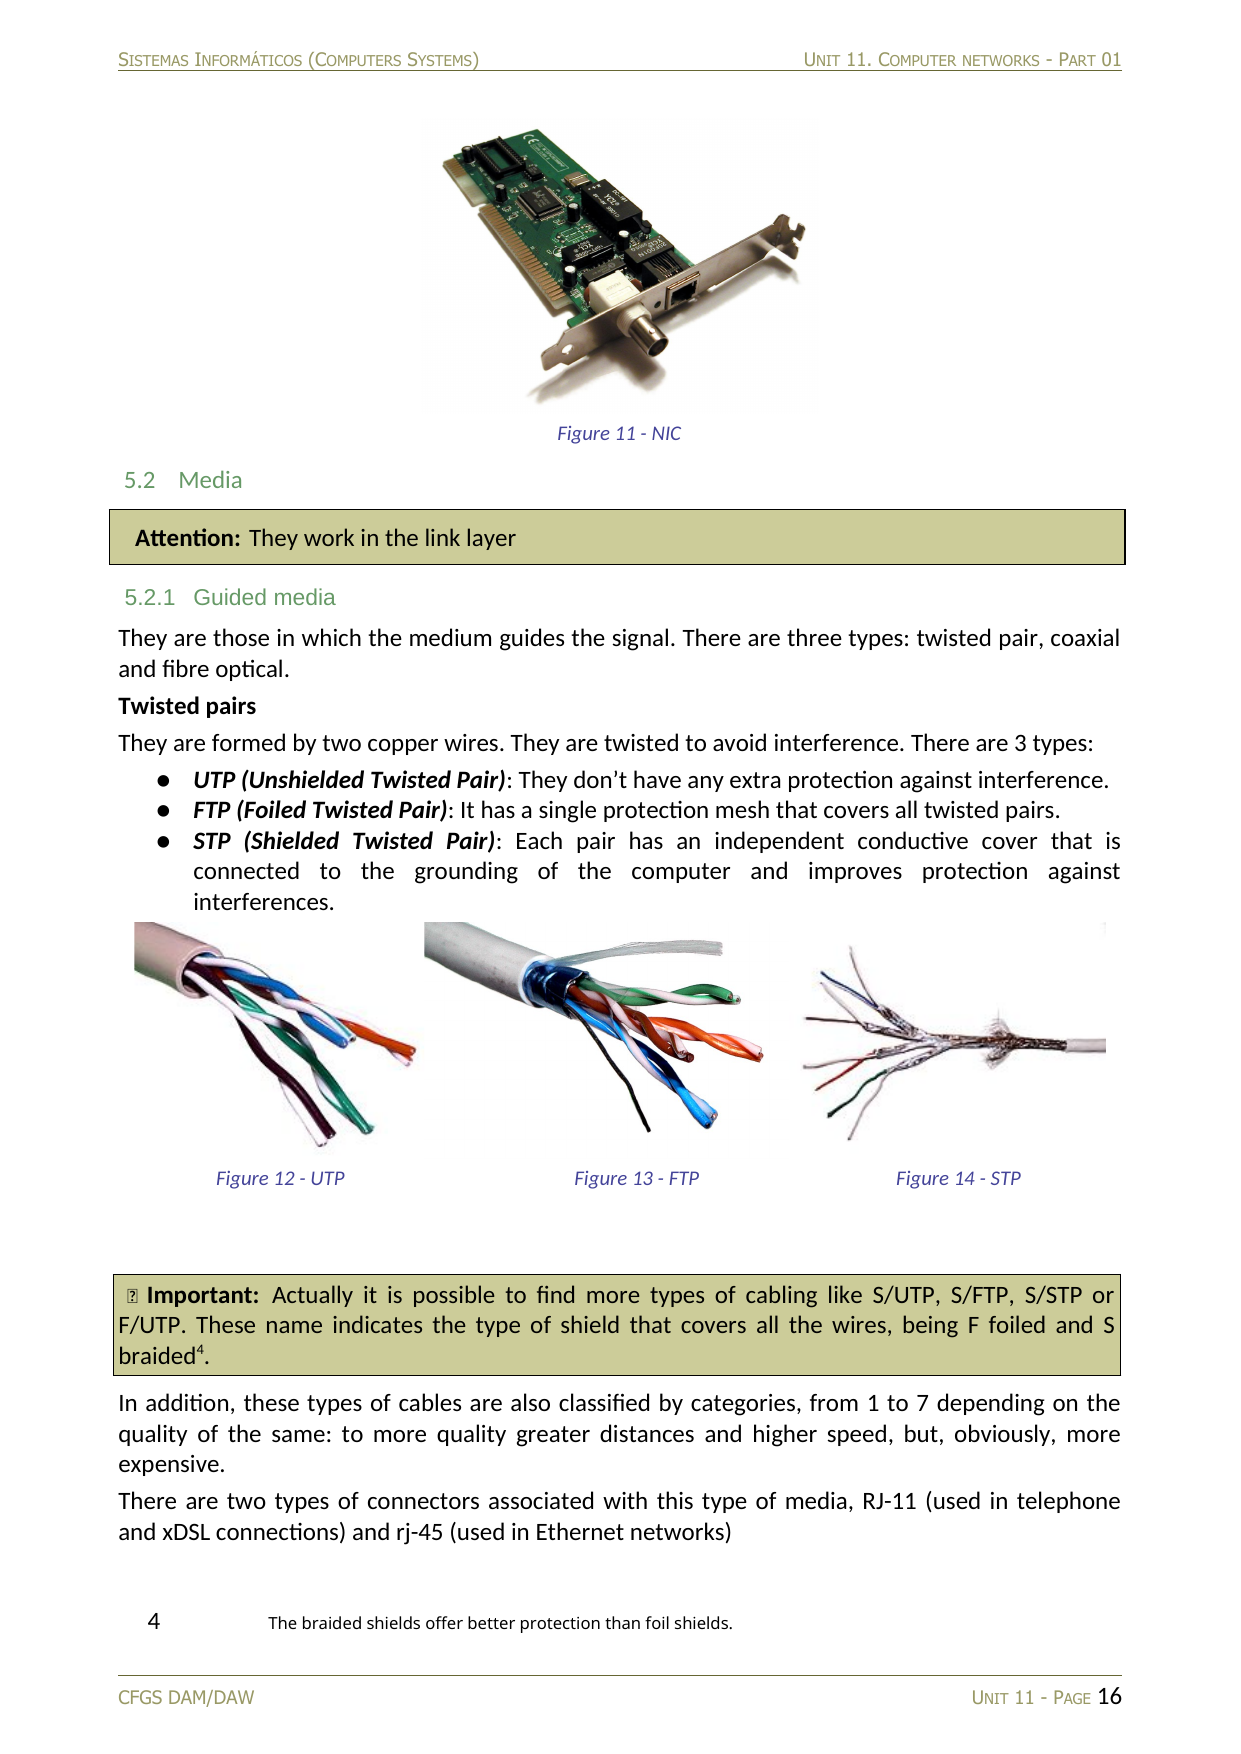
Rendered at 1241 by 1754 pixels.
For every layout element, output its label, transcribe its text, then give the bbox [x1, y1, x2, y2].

picture [134, 922, 1106, 1159]
text They are those in which the medium guides the signal. There are three types: twisted pair, coaxial and fibre optical. [118, 622, 1122, 683]
text ❕ Attention: They work in the link layer [110, 510, 1124, 564]
list UTP (Unshielded Twisted Pair): They don’t have any extra protection against interference. [156, 764, 1122, 794]
text There are two types of connectors associated with this type of media, RJ-11 (used in telephone and xDSL connections) and rj-45 (used in Ethernet networks) [118, 1486, 1122, 1547]
text They are formed by two copper wires. They are twisted to avoid interference. There are 3 types: [118, 727, 1122, 757]
text Figure 11 - NIC [118, 420, 1122, 445]
text Figure 12 - UTP Figure 13 - FTP Figure 14 - STP [118, 1166, 1122, 1191]
text In addition, these types of cables are also classified by categories, from 1 to 7 depending on the quality of the same: to more quality greater distances and higher speed, but, obviously, more expensive. [118, 1387, 1122, 1479]
subtitle Guided media [118, 583, 1122, 610]
text Twisted pairs [118, 690, 1122, 720]
picture [420, 118, 820, 414]
text 📖 Important: Actually it is possible to find more types of cabling like S/UTP, S/FTP, S/STP or F/UTP. These name indicates the type of shield that covers all the wires, being F foiled and S braided. [114, 1275, 1120, 1375]
list STP (Shielded Twisted Pair): Each pair has an independent conductive cover that is connected to the grounding of the computer and improves protection against interferences. [156, 825, 1122, 916]
list FTP (Foiled Twisted Pair): It has a single protection mesh that covers all twisted pairs. [156, 794, 1122, 825]
subtitle Media [118, 464, 1122, 494]
